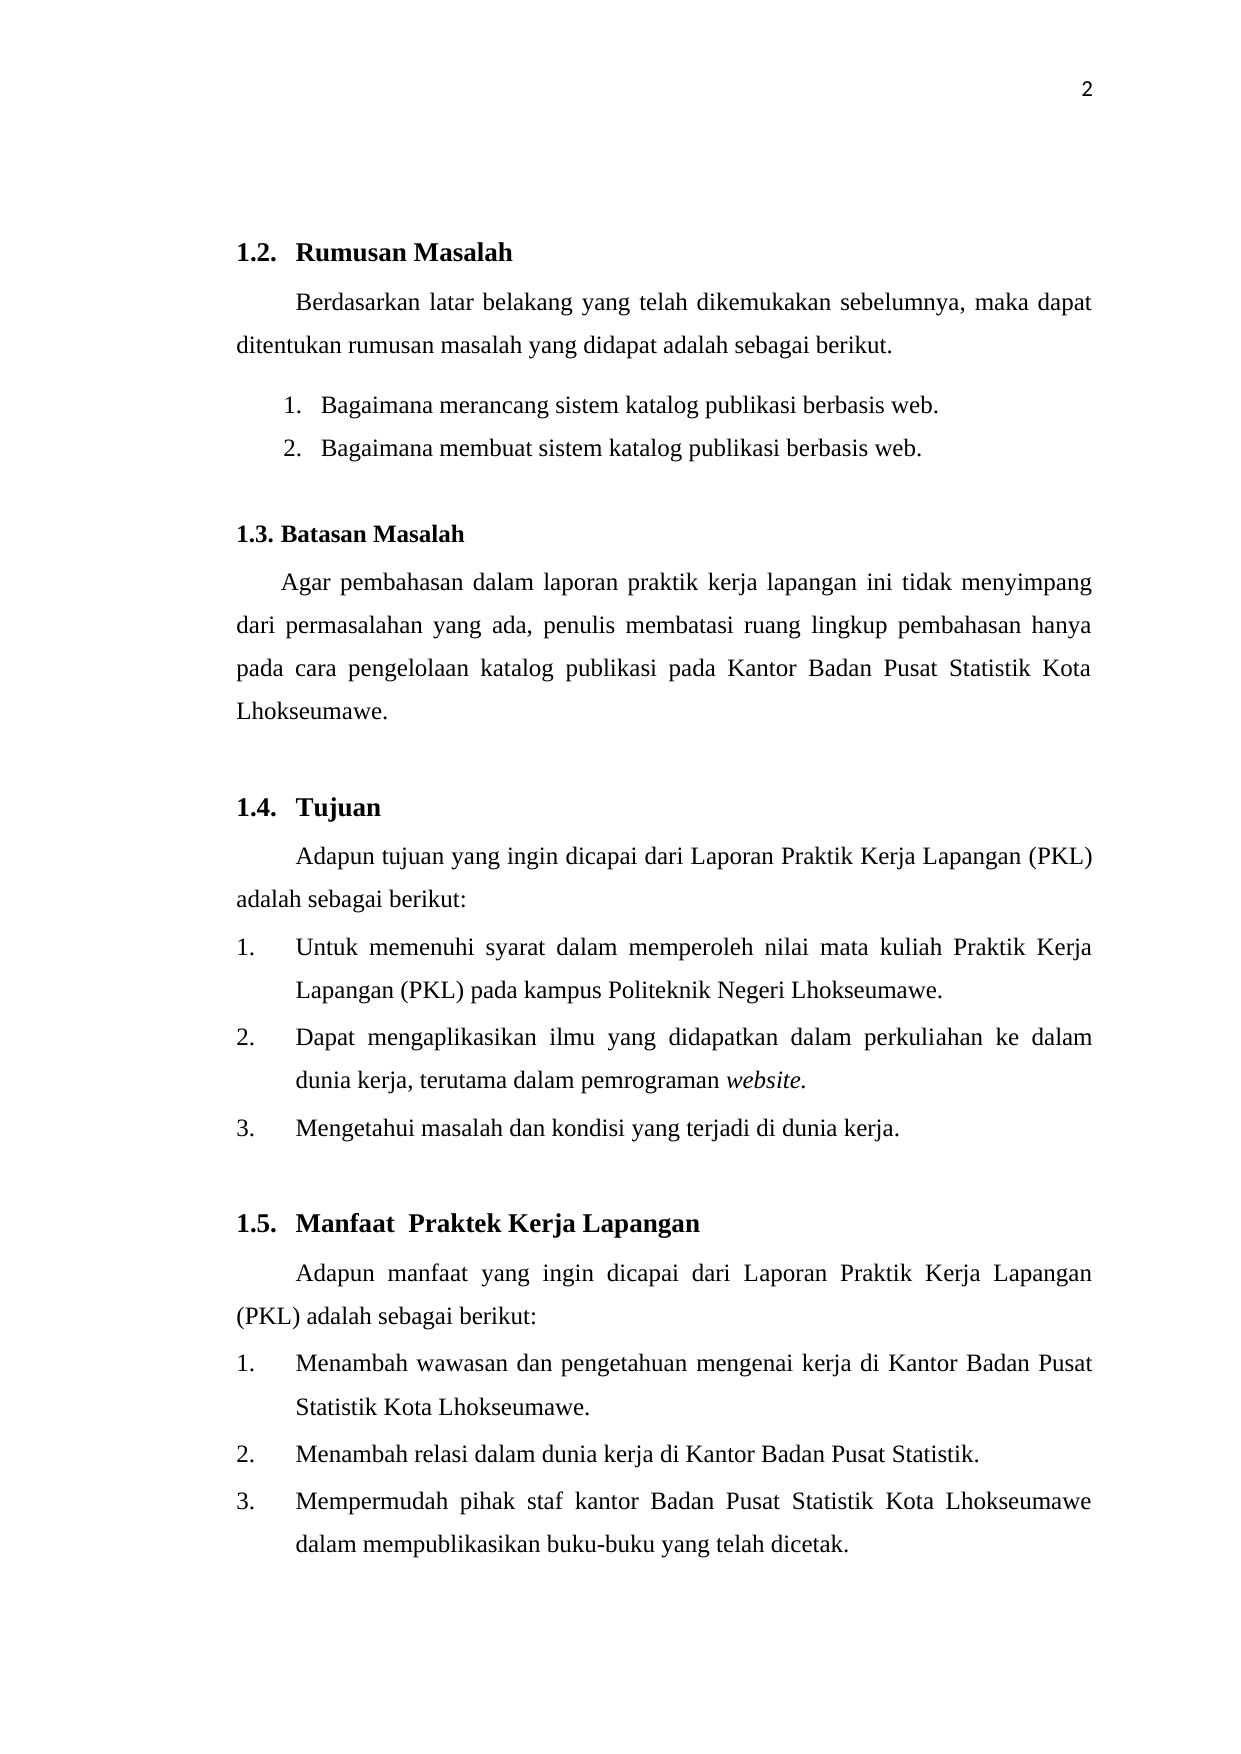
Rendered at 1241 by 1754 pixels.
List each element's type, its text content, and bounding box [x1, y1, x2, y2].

text Berdasarkan latar belakang yang telah dikemukakan sebelumnya, maka dapat ditentukan rumusan masalah yang didapat adalah sebagai berikut. [236, 287, 1092, 359]
list Batasan Masalah [236, 519, 1092, 548]
subtitle Tujuan [236, 791, 1092, 822]
list Mempermudah pihak staf kantor Badan Pusat Statistik Kota Lhokseumawe dalam mempublikasikan buku-buku yang telah dicetak. [236, 1486, 1092, 1558]
text Adapun tujuan yang ingin dicapai dari Laporan Praktik Kerja Lapangan (PKL) adalah sebagai berikut: [236, 841, 1092, 913]
list Bagaimana merancang sistem katalog publikasi berbasis web. [283, 390, 1092, 419]
subtitle Rumusan Masalah [236, 236, 1092, 267]
list Bagaimana membuat sistem katalog publikasi berbasis web. [283, 433, 1092, 462]
list Mengetahui masalah dan kondisi yang terjadi di dunia kerja. [236, 1113, 1092, 1141]
list Dapat mengaplikasikan ilmu yang didapatkan dalam perkuliahan ke dalam dunia kerja, terutama dalam pemrograman website. [236, 1022, 1092, 1094]
list Untuk memenuhi syarat dalam memperoleh nilai mata kuliah Praktik Kerja Lapangan (PKL) pada kampus Politeknik Negeri Lhokseumawe. [236, 932, 1092, 1004]
subtitle Manfaat Praktek Kerja Lapangan [236, 1207, 1092, 1238]
list Menambah wawasan dan pengetahuan mengenai kerja di Kantor Badan Pusat Statistik Kota Lhokseumawe. [236, 1348, 1092, 1420]
text Adapun manfaat yang ingin dicapai dari Laporan Praktik Kerja Lapangan (PKL) adalah sebagai berikut: [236, 1258, 1092, 1330]
list Menambah relasi dalam dunia kerja di Kantor Badan Pusat Statistik. [236, 1439, 1092, 1468]
text Agar pembahasan dalam laporan praktik kerja lapangan ini tidak menyimpang dari permasalahan yang ada, penulis membatasi ruang lingkup pembahasan hanya pada cara pengelolaan katalog publikasi pada Kantor Badan Pusat Statistik Kota Lhokseumawe. [236, 567, 1092, 725]
